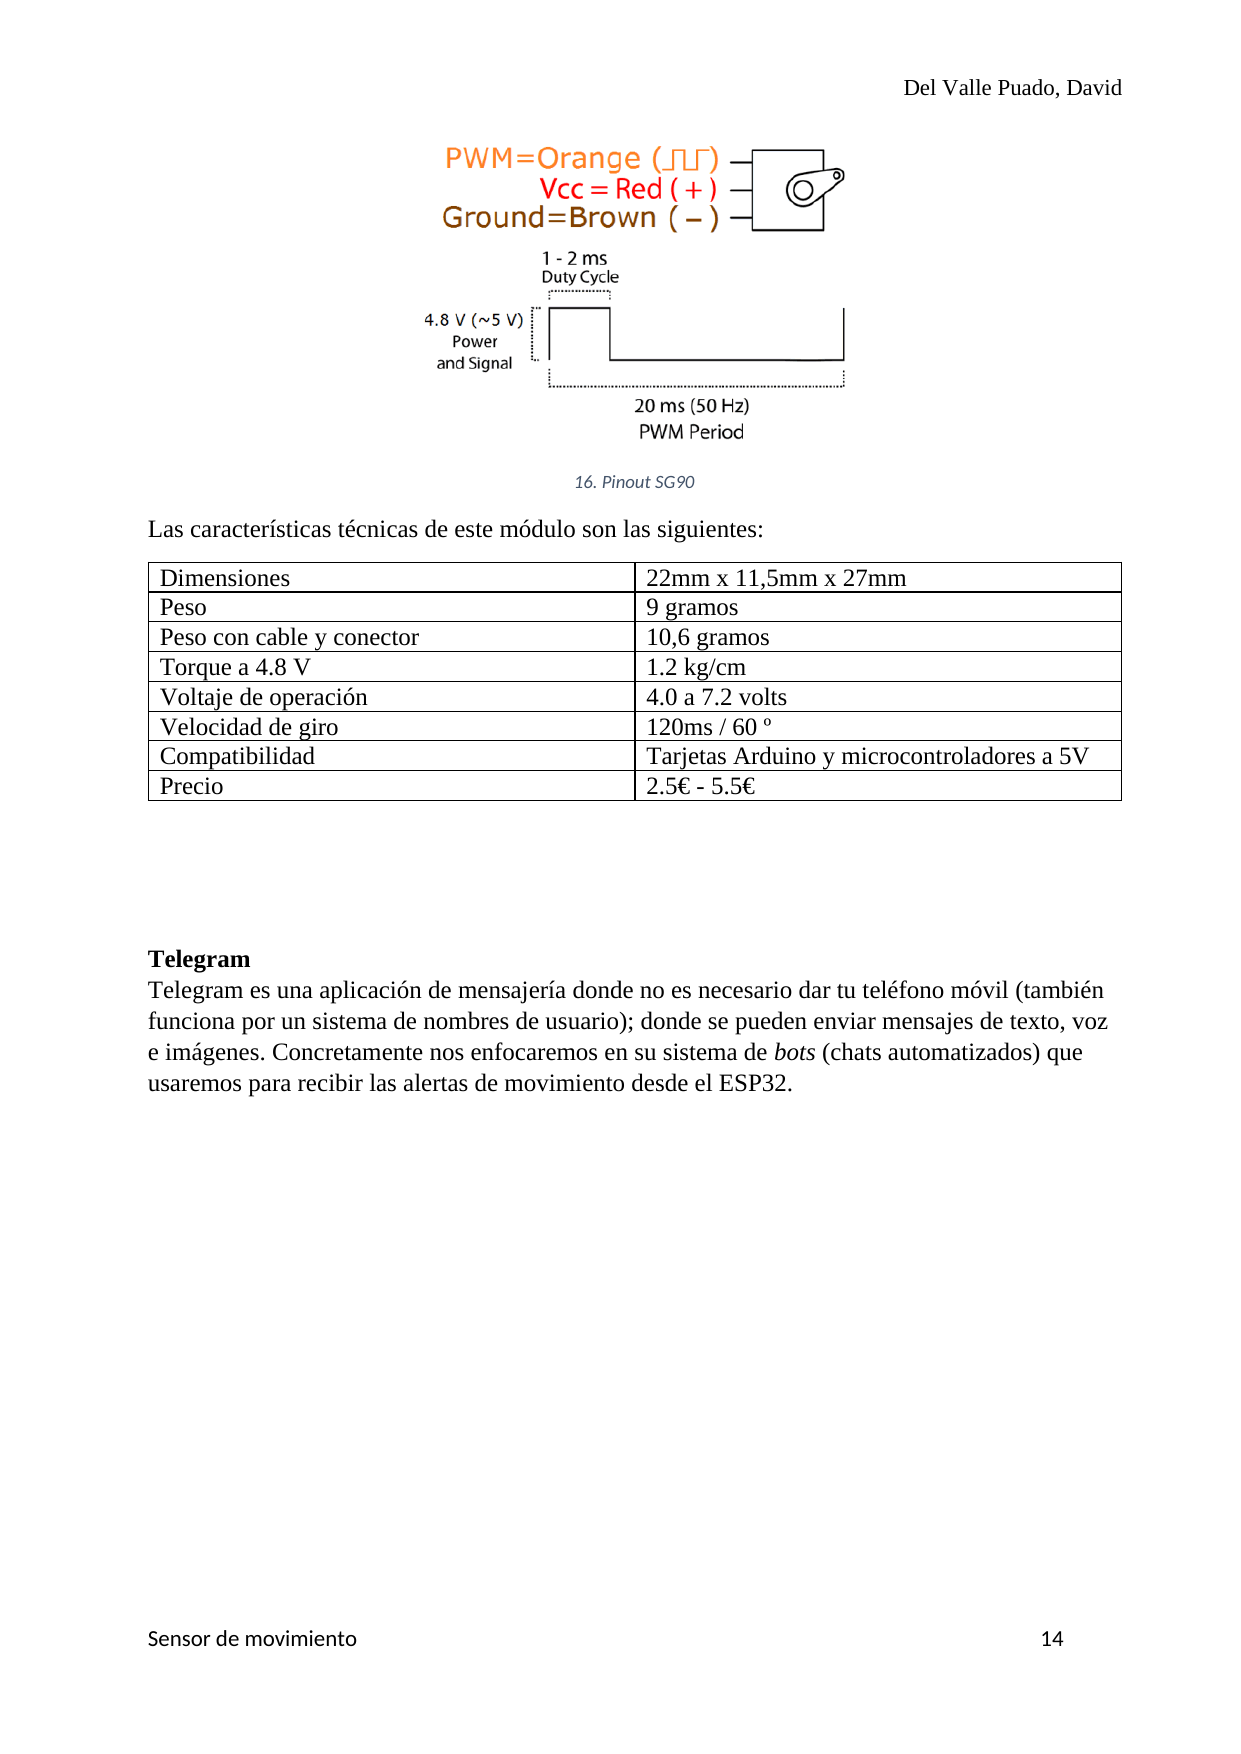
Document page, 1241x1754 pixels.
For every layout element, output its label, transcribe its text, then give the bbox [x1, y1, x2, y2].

table_cell Velocidad de giro [149, 712, 634, 740]
table_header Dimensiones [149, 563, 634, 591]
table_header 22mm x 11,5mm x 27mm [636, 563, 1121, 591]
table_cell Torque a 4.8 V [149, 652, 634, 681]
text Las características técnicas de este módulo son las siguientes: [148, 514, 1122, 543]
table_cell Peso con cable y conector [149, 622, 634, 651]
table_cell 10,6 gramos [636, 622, 1121, 651]
table_cell Peso [149, 593, 634, 621]
text Telegram es una aplicación de mensajería donde no es necesario dar tu teléfono móvil (también funciona por un sistema de nombres de usuario); donde se pueden enviar mensajes de texto, voz e imágenes. Concretamente nos enfocaremos en su sistema de bots (chats automatizados) que usaremos para recibir las alertas de movimiento desde el ESP32. [148, 975, 1122, 1097]
table_cell 4.0 a 7.2 volts [636, 682, 1121, 711]
picture [405, 118, 865, 452]
subtitle Telegram [148, 944, 1122, 973]
table_cell 1.2 kg/cm [636, 652, 1121, 681]
table_cell Compatibilidad [149, 741, 634, 770]
table_cell Tarjetas Arduino y microcontroladores a 5V [636, 741, 1121, 770]
text 16. Pinout SG90 [148, 470, 1122, 493]
table_cell Precio [149, 771, 634, 800]
table_cell Voltaje de operación [149, 682, 634, 711]
table_cell 2.5€ - 5.5€ [636, 771, 1121, 800]
table_cell 120ms / 60 º [636, 712, 1121, 740]
table_cell 9 gramos [636, 593, 1121, 621]
